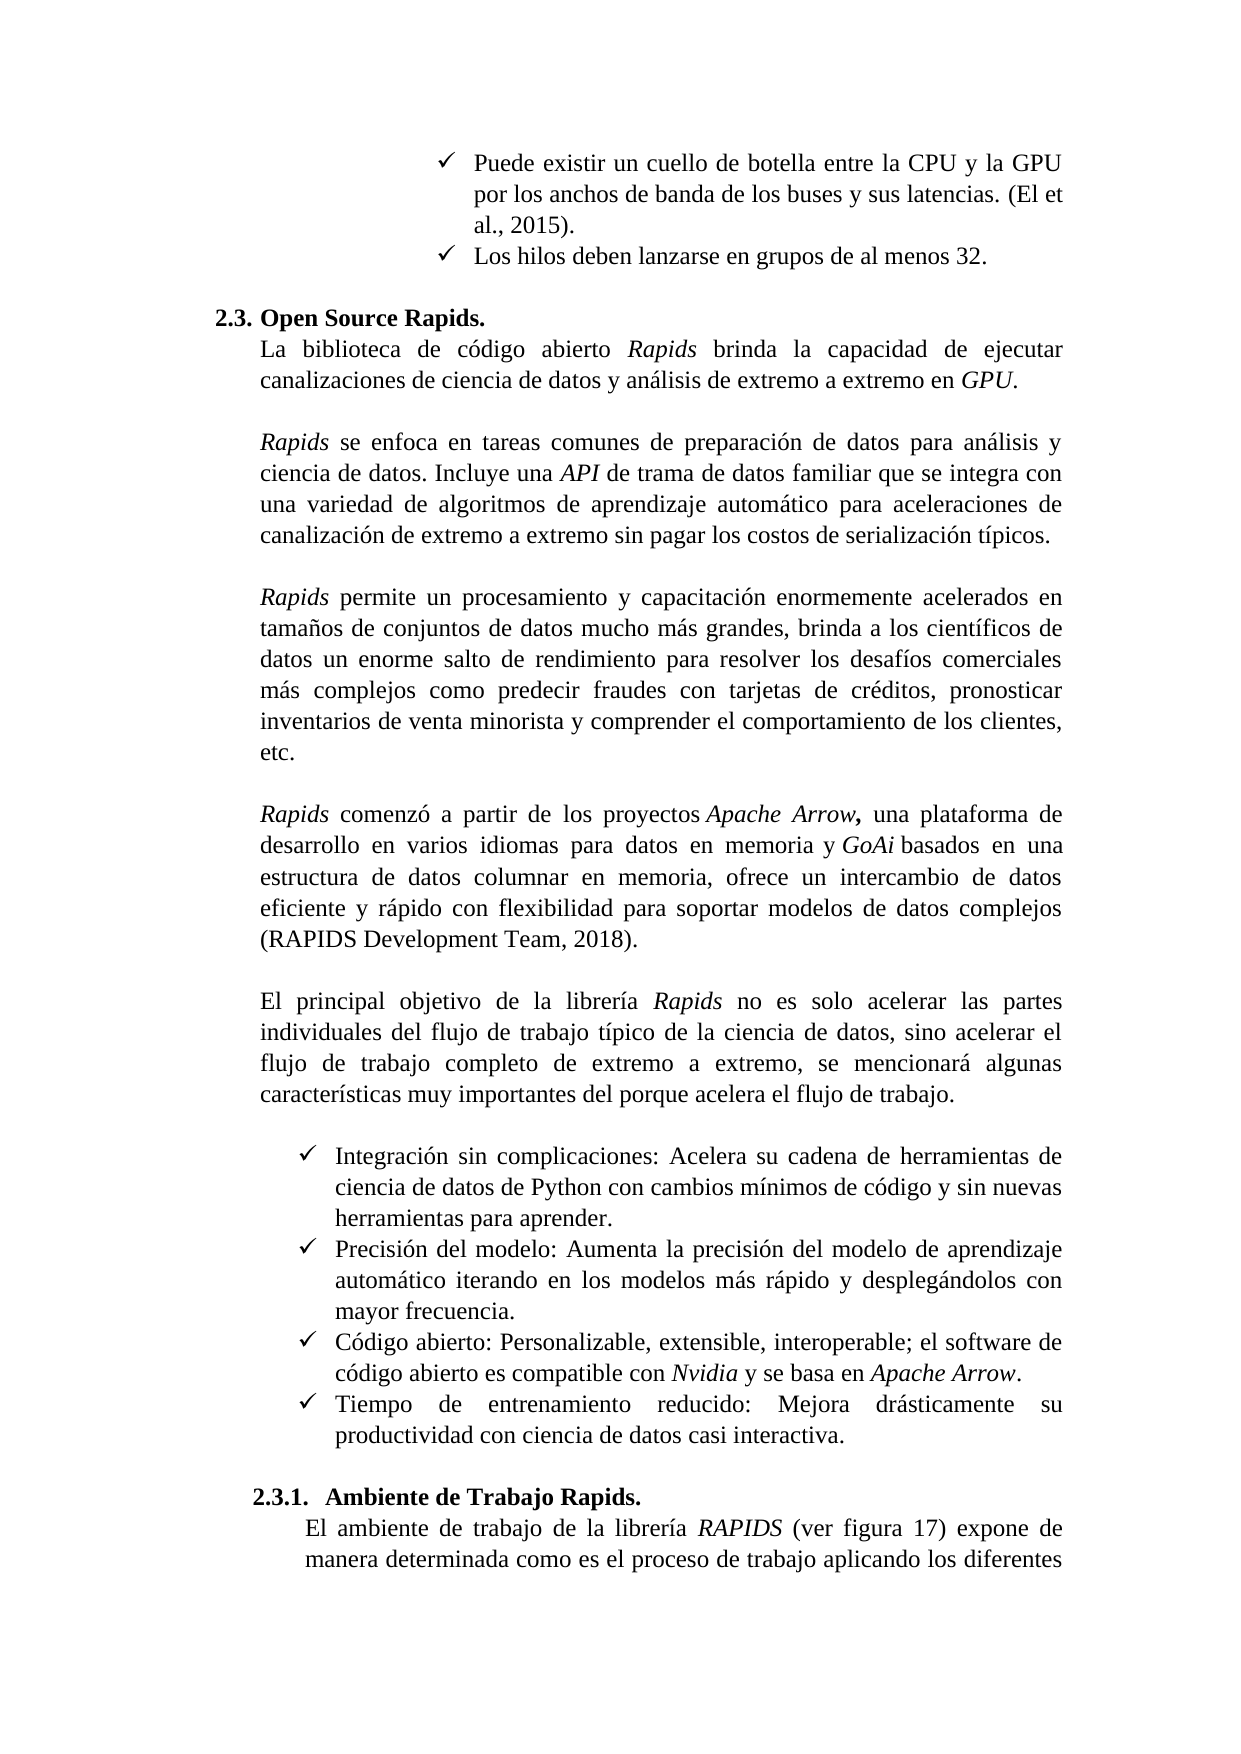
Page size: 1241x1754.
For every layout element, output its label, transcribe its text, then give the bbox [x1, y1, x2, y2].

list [305, 1513, 1063, 1573]
list El principal objetivo de la librería Rapids no es solo acelerar las partes individuales del flujo de trabajo típico de la ciencia de datos, sino acelerar el flujo de trabajo completo de extremo a extremo, se mencionará algunas características muy importantes del porque acelera el flujo de trabajo. [260, 986, 1063, 1017]
list Integración sin complicaciones: Acelera su cadena de herramientas de ciencia de datos de Python con cambios mínimos de código y sin nuevas herramientas para aprender. [297, 1170, 1063, 1232]
list Open Source Rapids. [215, 303, 1063, 332]
list Ambiente de Trabajo Rapids. [252, 1482, 1063, 1511]
list Rapids comenzó a partir de los proyectos Apache Arrow, una plataforma de desarrollo en varios idiomas para datos en memoria y GoAi basados ​​en una estructura de datos columnar en memoria, ofrece un intercambio de datos eficiente y rápido con flexibilidad para soportar modelos de datos complejos (RAPIDS Development Team, 2018). [260, 921, 1063, 952]
list Rapids comenzó a partir de los proyectos Apache Arrow, una plataforma de desarrollo en varios idiomas para datos en memoria y GoAi basados ​​en una estructura de datos columnar en memoria, ofrece un intercambio de datos eficiente y rápido con flexibilidad para soportar modelos de datos complejos (RAPIDS Development Team, 2018). [260, 799, 1063, 862]
list La biblioteca de código abierto Rapids brinda la capacidad de ejecutar canalizaciones de ciencia de datos y análisis de extremo a extremo en GPU. [260, 334, 1063, 394]
list Precisión del modelo: Aumenta la precisión del modelo de aprendizaje automático iterando en los modelos más rápido y desplegándolos con mayor frecuencia. [297, 1263, 1063, 1325]
list Rapids se enfoca en tareas comunes de preparación de datos para análisis y ciencia de datos. Incluye una API de trama de datos familiar que se integra con una variedad de algoritmos de aprendizaje automático para aceleraciones de canalización de extremo a extremo sin pagar los costos de serialización típicos. [260, 427, 1063, 549]
list Código abierto: Personalizable, extensible, interoperable; el software de código abierto es compatible con Nvidia y se basa en Apache Arrow. [297, 1327, 1063, 1387]
list Los hilos deben lanzarse en grupos de al menos 32. [436, 241, 1063, 269]
list El principal objetivo de la librería Rapids no es solo acelerar las partes individuales del flujo de trabajo típico de la ciencia de datos, sino acelerar el flujo de trabajo completo de extremo a extremo, se mencionará algunas características muy importantes del porque acelera el flujo de trabajo. [260, 1077, 1063, 1108]
list Rapids permite un procesamiento y capacitación enormemente acelerados en tamaños de conjuntos de datos mucho más grandes, brinda a los científicos de datos un enorme salto de rendimiento para resolver los desafíos comerciales más complejos como predecir fraudes con tarjetas de créditos, pronosticar inventarios de venta minorista y comprender el comportamiento de los clientes, etc. [260, 582, 1063, 766]
list Tiempo de entrenamiento reducido: Mejora drásticamente su productividad con ciencia de datos casi interactiva. [297, 1418, 1063, 1449]
list Puede existir un cuello de botella entre la CPU y la GPU por los anchos de banda de los buses y sus latencias. (El et al., 2015). [436, 148, 1063, 238]
